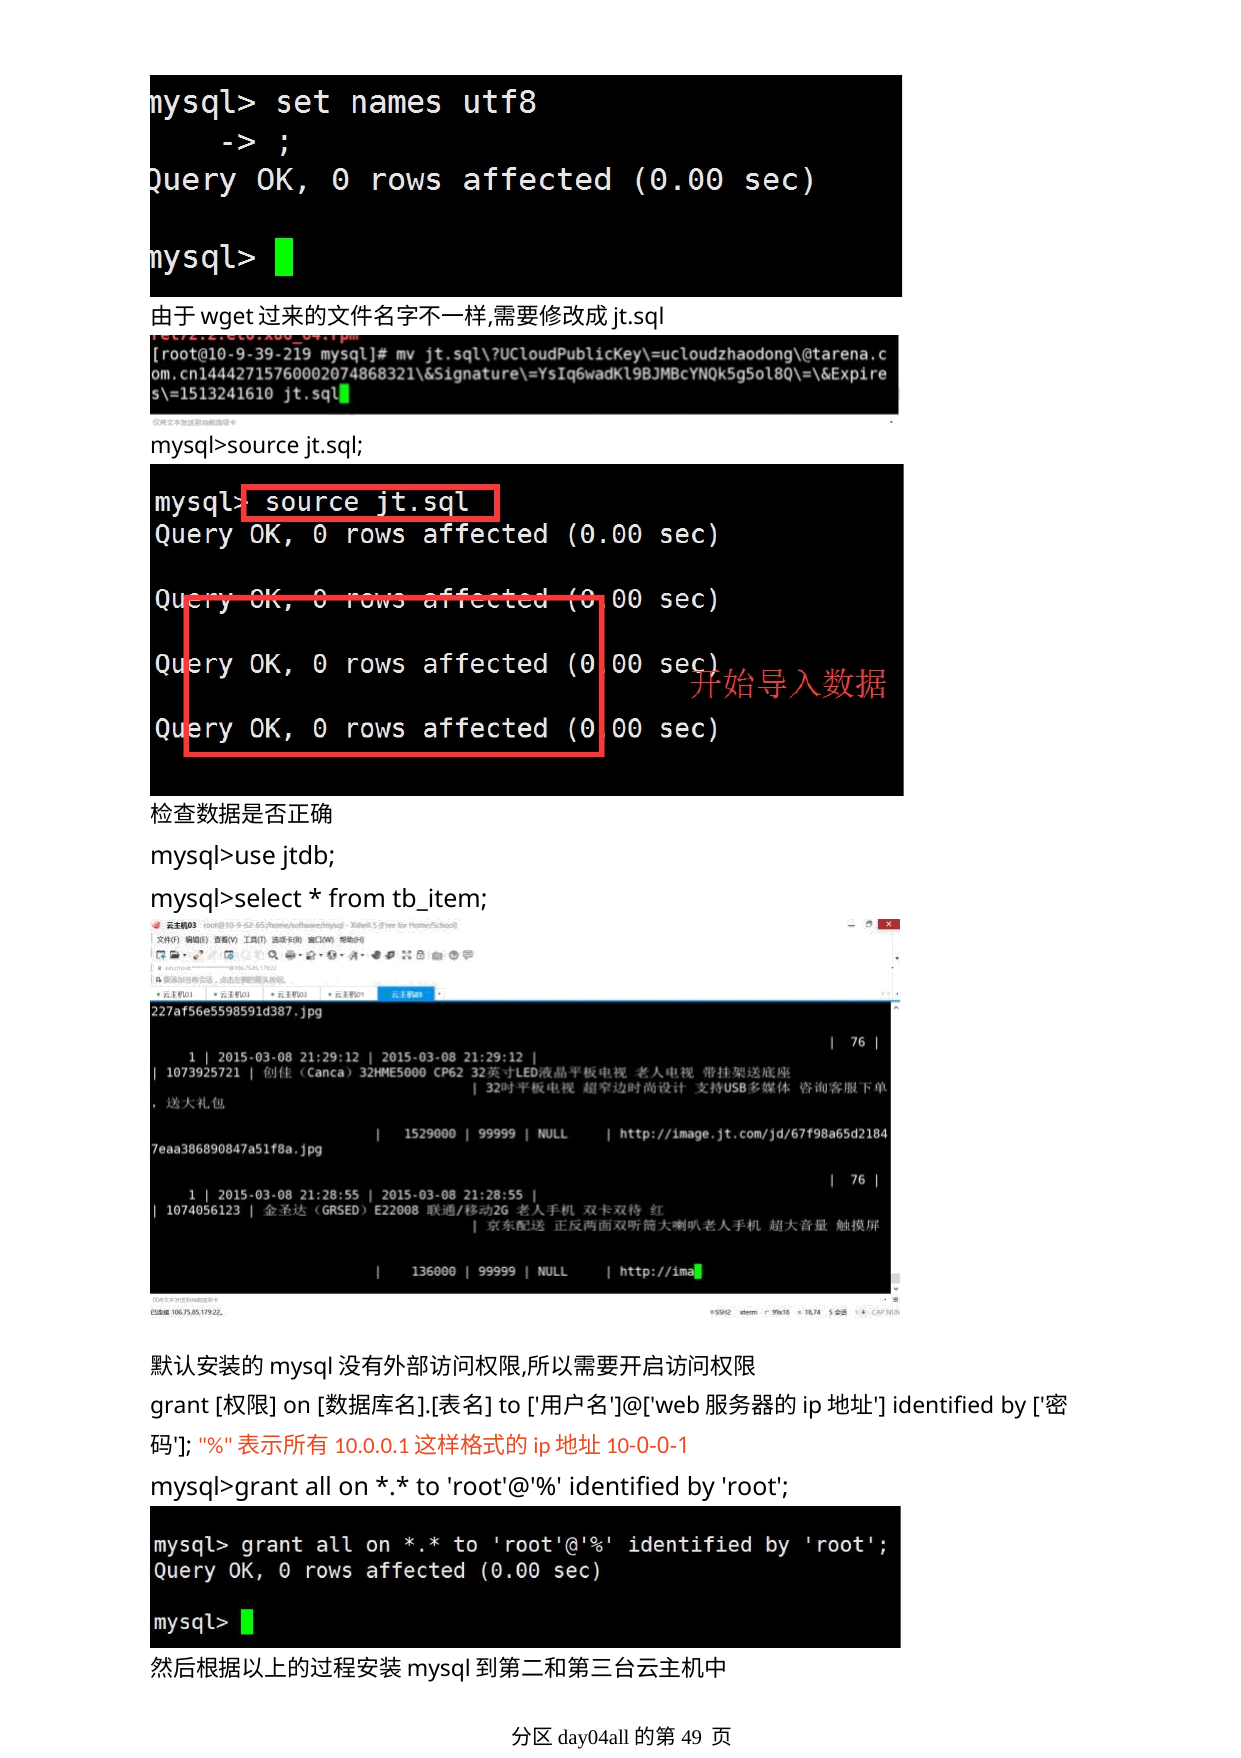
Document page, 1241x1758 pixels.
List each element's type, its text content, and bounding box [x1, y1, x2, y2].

text 由于wget过来的文件名字不一样,需要修改成jt.sql [150, 300, 1068, 331]
picture [150, 75, 903, 297]
text mysql>grant all on *.* to 'root'@'%' identified by 'root'; [150, 1468, 1068, 1502]
picture [150, 335, 901, 426]
text 默认安装的mysql没有外部访问权限,所以需要开启访问权限 [150, 1350, 1068, 1381]
text grant [权限] on [数据库名].[表名] to ['用户名']@['web服务器的ip地址'] identified by ['密码']; "%"表示所有10.0.0.1这样格式的ip地址 10-0-0-1 [150, 1382, 1068, 1461]
picture [150, 464, 904, 796]
text mysql>select * from tb_item; [150, 881, 1068, 914]
picture [150, 1506, 901, 1648]
text mysql>source jt.sql; [150, 430, 1068, 460]
text 分区 day04all 的第 49页 [511, 1722, 1068, 1750]
text mysql>use jtdb; [150, 838, 1068, 871]
text 检查数据是否正确 [150, 799, 1068, 829]
text 然后根据以上的过程安装mysql到第二和第三台云主机中 [150, 1652, 1068, 1682]
picture [150, 919, 901, 1318]
